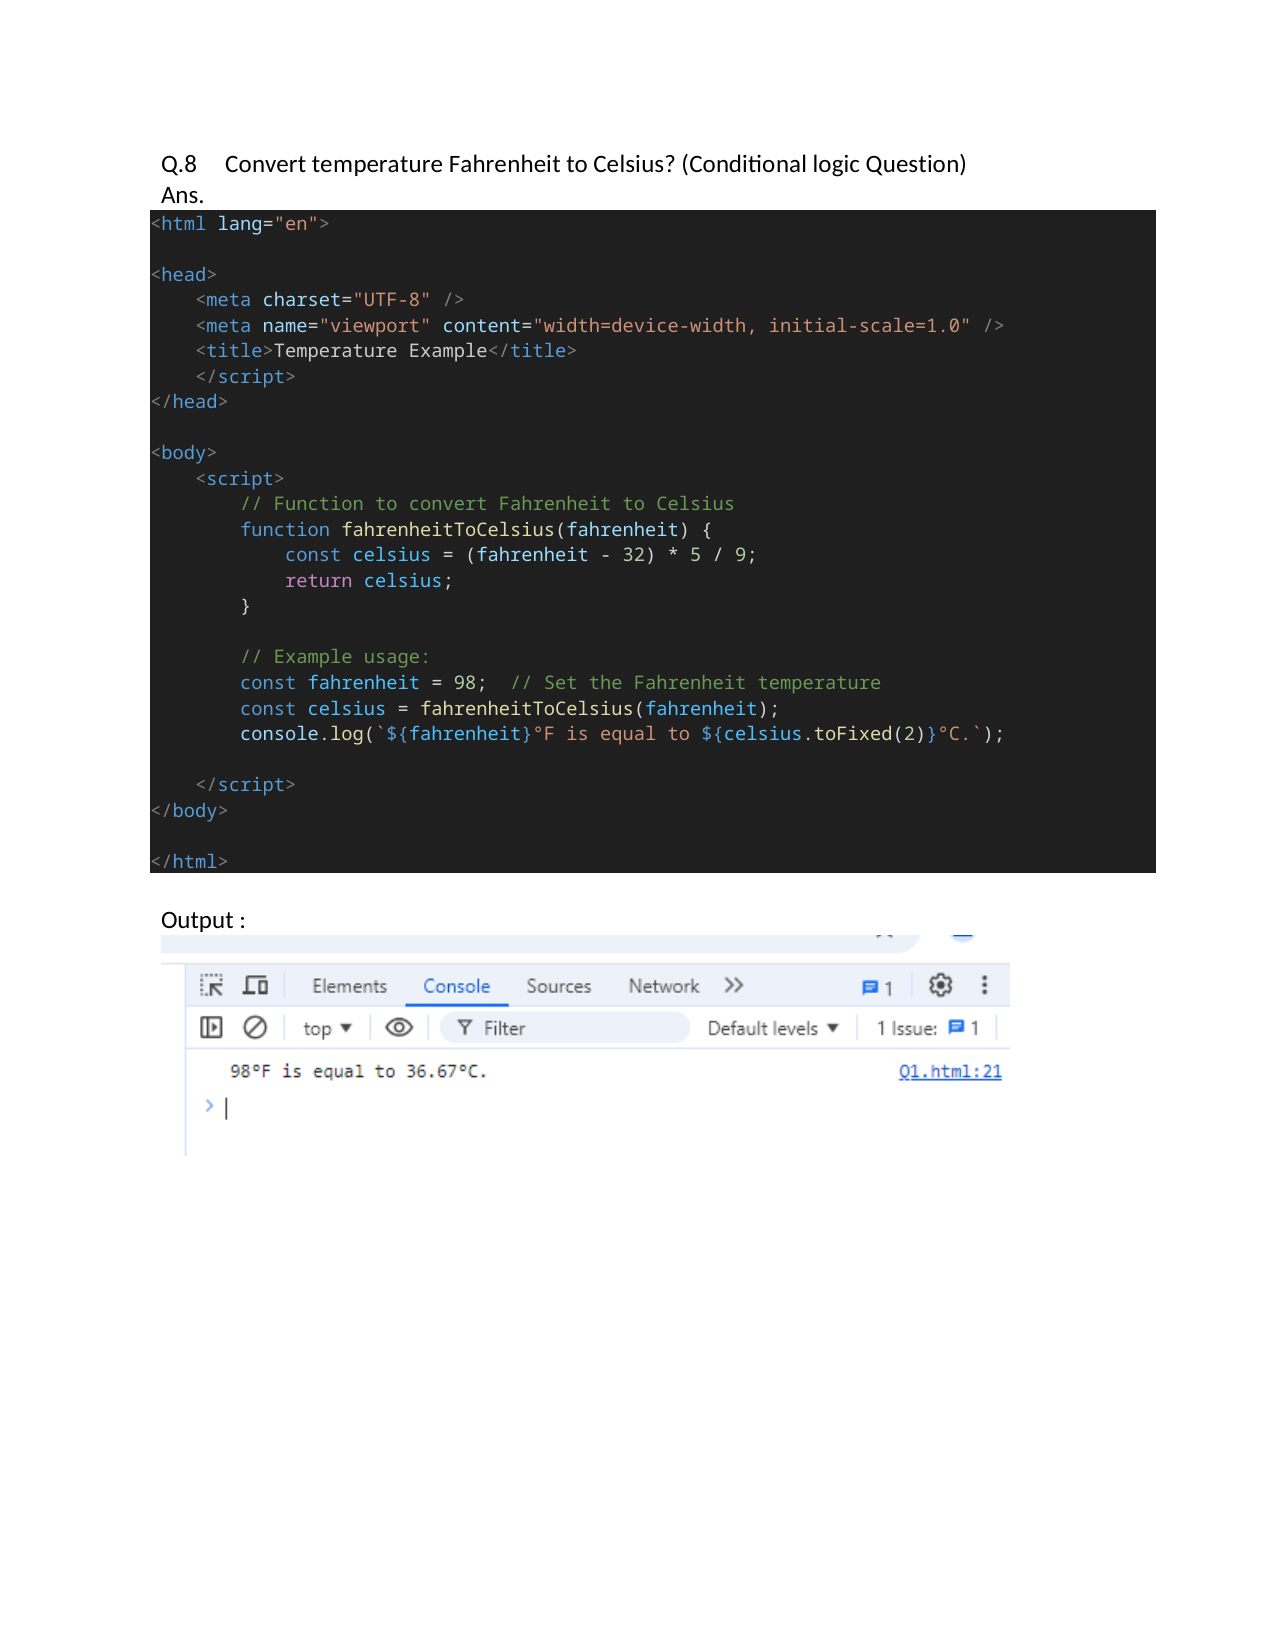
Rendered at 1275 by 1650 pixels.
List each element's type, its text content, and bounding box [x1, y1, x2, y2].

text <script> [150, 465, 1156, 491]
text const celsius = fahrenheitToCelsius(fahrenheit); [150, 695, 1156, 720]
text // Function to convert Fahrenheit to Celsius [150, 491, 1156, 516]
text const fahrenheit = 98; // Set the Fahrenheit temperature [150, 669, 1156, 695]
text Ans. [161, 179, 1009, 209]
text </body> [150, 797, 1156, 822]
text const celsius = (fahrenheit - 32) * 5 / 9; [150, 542, 1156, 567]
picture [160, 935, 1010, 1156]
text </html> [150, 848, 1156, 873]
text return celsius; [150, 567, 1156, 593]
text </script> [150, 363, 1156, 389]
text <head> [150, 261, 1156, 287]
text <html lang="en"> [150, 210, 1156, 236]
text Output : [161, 904, 1009, 935]
text </head> [150, 389, 1156, 414]
text <title>Temperature Example</title> [150, 338, 1156, 363]
text // Example usage: [150, 644, 1156, 669]
text <meta charset="UTF-8" /> [150, 287, 1156, 312]
text Q.8 Convert temperature Fahrenheit to Celsius? (Conditional logic Question) [161, 148, 1009, 178]
text console.log(`${fahrenheit}°F is equal to ${celsius.toFixed(2)}°C.`); [150, 720, 1156, 746]
text </script> [150, 771, 1156, 797]
text <body> [150, 440, 1156, 465]
text <meta name="viewport" content="width=device-width, initial-scale=1.0" /> [150, 312, 1156, 338]
text } [150, 593, 1156, 618]
text function fahrenheitToCelsius(fahrenheit) { [150, 516, 1156, 542]
